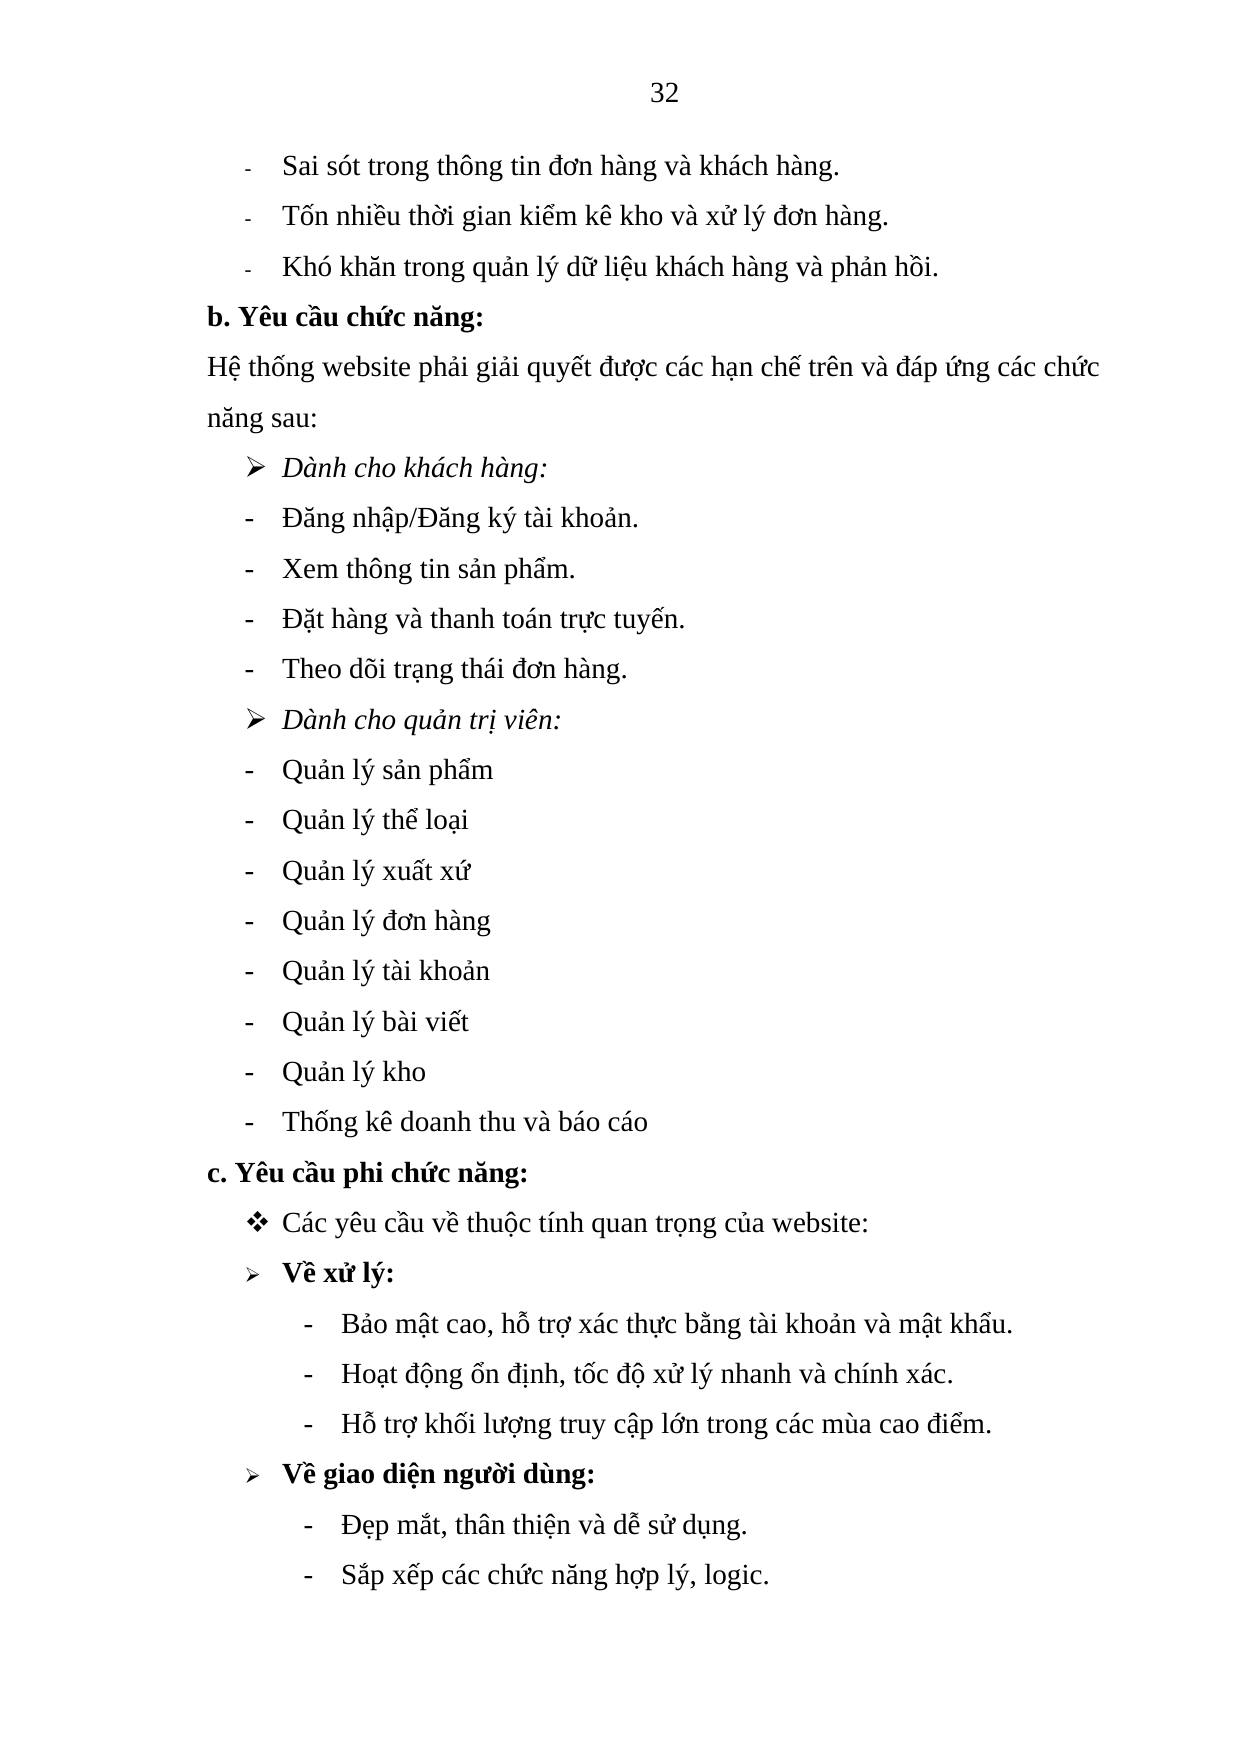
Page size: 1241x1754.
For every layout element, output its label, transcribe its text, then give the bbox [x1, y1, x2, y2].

list Sai sót trong thông tin đơn hàng và khách hàng. [244, 148, 1122, 182]
list Tốn nhiều thời gian kiểm kê kho và xử lý đơn hàng. [244, 198, 1122, 232]
text c. Yêu cầu phi chức năng: [207, 1155, 1122, 1188]
list Khó khăn trong quản lý dữ liệu khách hàng và phản hồi. [244, 249, 1122, 282]
list Thống kê doanh thu và báo cáo [244, 1104, 1122, 1138]
list Quản lý tài khoản [244, 953, 1122, 987]
list Về xử lý: [244, 1255, 1122, 1289]
list Quản lý xuất xứ [244, 853, 1122, 886]
list Dành cho khách hàng: [244, 450, 1122, 484]
list Quản lý kho [244, 1054, 1122, 1088]
list Hoạt động ổn định, tốc độ xử lý nhanh và chính xác. [303, 1356, 1122, 1389]
list Sắp xếp các chức năng hợp lý, logic. [303, 1557, 1122, 1591]
text b. Yêu cầu chức năng: Hệ thống website phải giải quyết được các hạn chế trên và đáp ứng các chức năng sau: [207, 299, 1122, 433]
list Về giao diện người dùng: [244, 1457, 1122, 1490]
list Quản lý đơn hàng [244, 903, 1122, 937]
list Quản lý thể loại [244, 802, 1122, 836]
list Đăng nhập/Đăng ký tài khoản. [244, 501, 1122, 534]
list Đặt hàng và thanh toán trực tuyến. [244, 601, 1122, 635]
list Bảo mật cao, hỗ trợ xác thực bằng tài khoản và mật khẩu. [303, 1306, 1122, 1339]
list Hỗ trợ khối lượng truy cập lớn trong các mùa cao điểm. [303, 1406, 1122, 1440]
list Các yêu cầu về thuộc tính quan trọng của website: [244, 1205, 1122, 1239]
list Quản lý sản phẩm [244, 752, 1122, 786]
list Đẹp mắt, thân thiện và dễ sử dụng. [303, 1507, 1122, 1541]
list Quản lý bài viết [244, 1004, 1122, 1037]
list Xem thông tin sản phẩm. [244, 551, 1122, 584]
list Dành cho quản trị viên: [244, 702, 1122, 735]
list Theo dõi trạng thái đơn hàng. [244, 651, 1122, 685]
